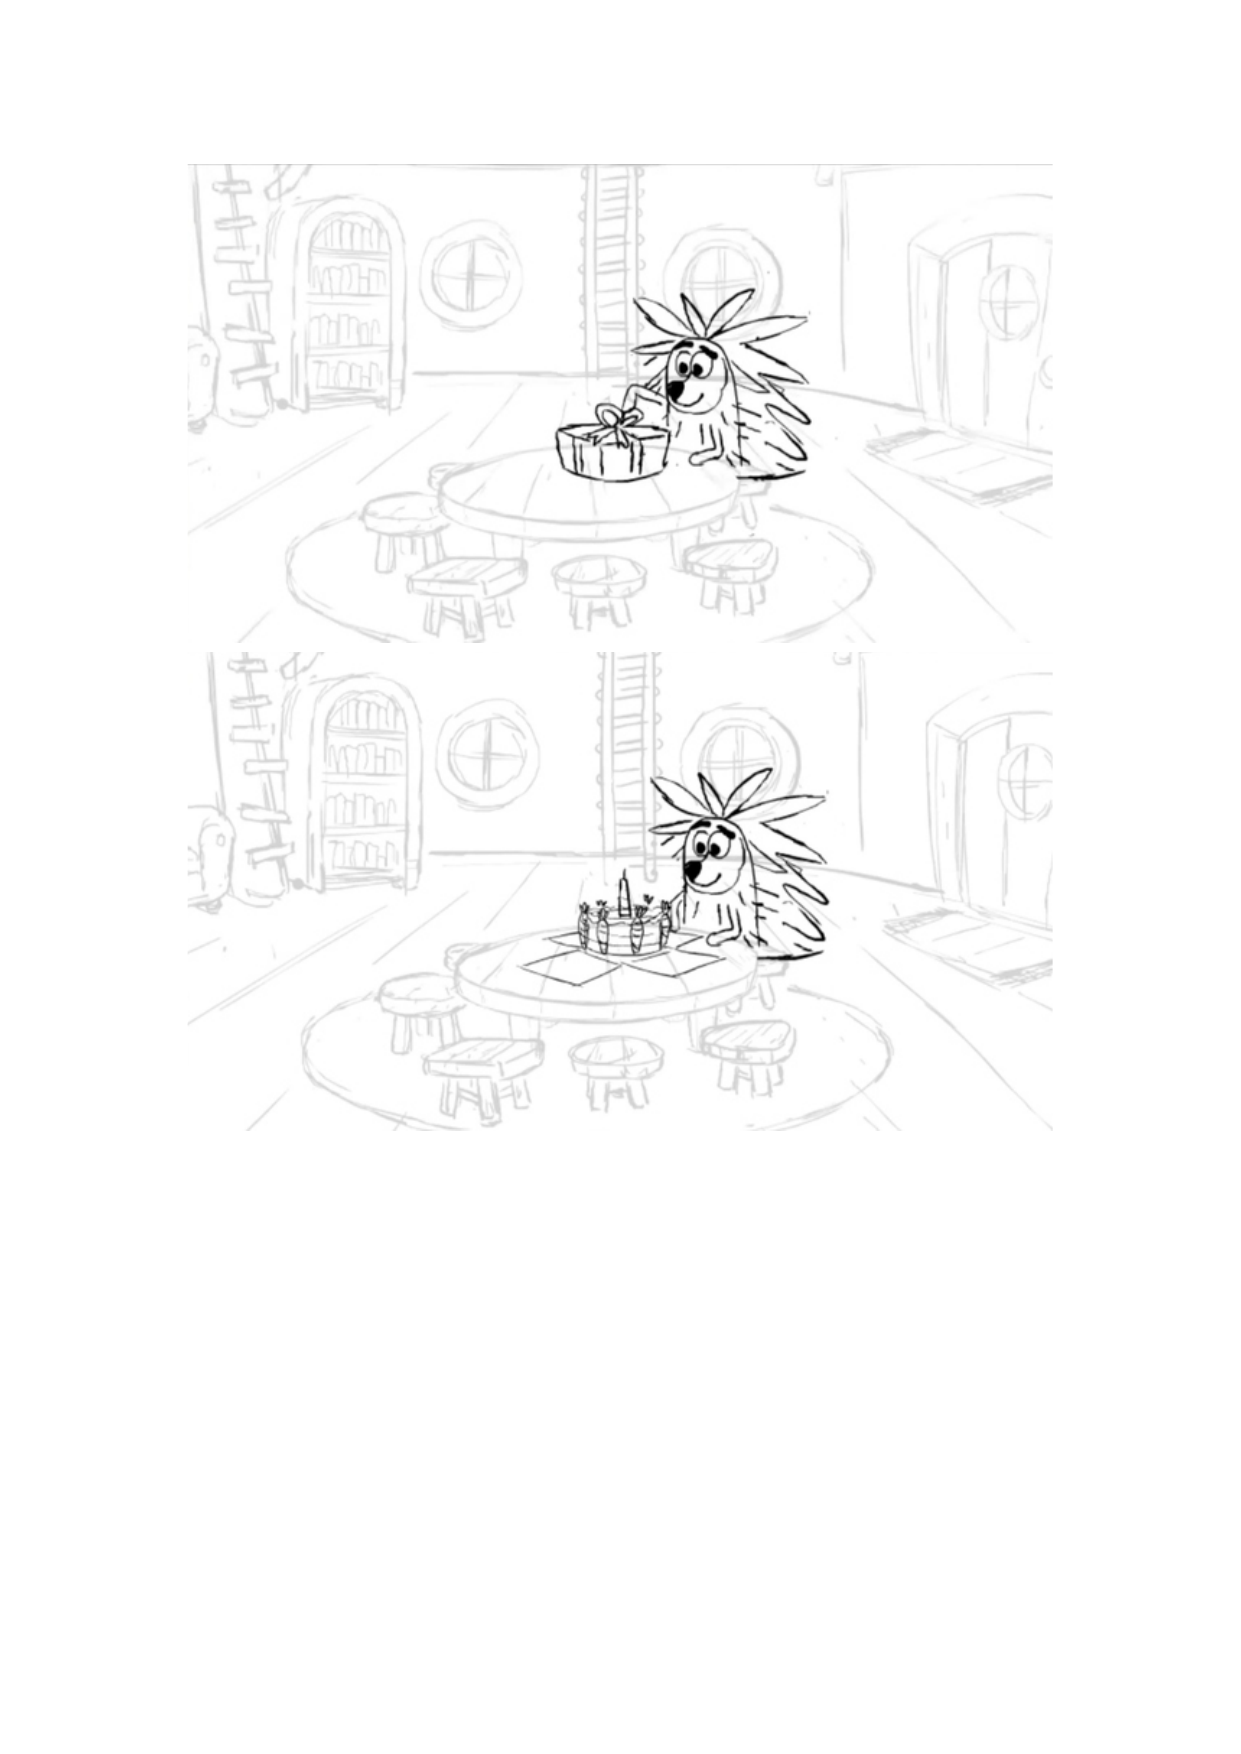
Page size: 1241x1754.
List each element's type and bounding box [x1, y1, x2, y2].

picture [187, 164, 1053, 643]
picture [187, 652, 1053, 1131]
